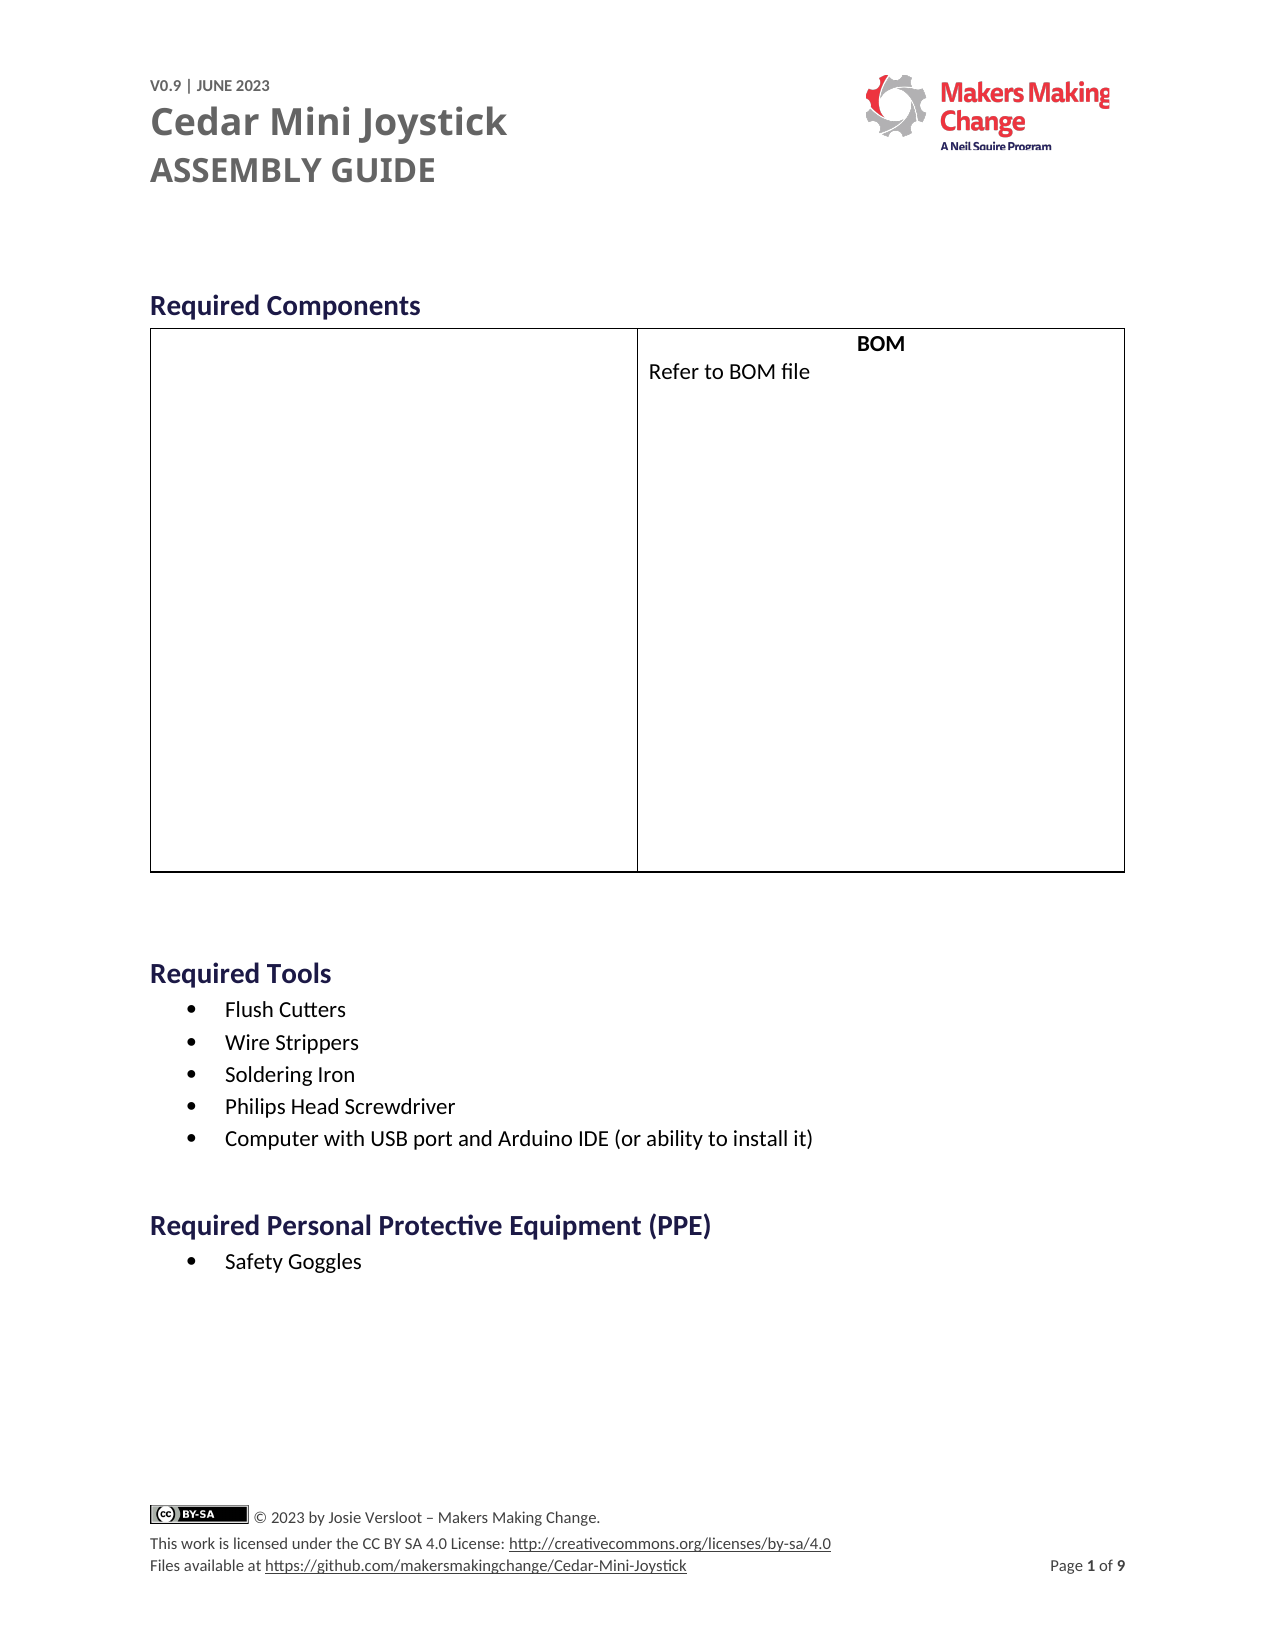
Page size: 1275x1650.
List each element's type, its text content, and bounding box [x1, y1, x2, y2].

subtitle Required Tools [150, 955, 1125, 990]
list Safety Goggles [187, 1247, 1125, 1276]
list Computer with USB port and Arduino IDE (or ability to install it) [187, 1124, 1125, 1152]
list Soldering Iron [187, 1060, 1125, 1088]
list Flush Cutters [187, 996, 1125, 1024]
table_header [151, 329, 637, 871]
subtitle Required Personal Protective Equipment (PPE) [150, 1207, 1125, 1242]
table_header BOM Refer to BOM file [638, 329, 1124, 871]
list Philips Head Screwdriver [187, 1092, 1125, 1120]
list Wire Strippers [187, 1028, 1125, 1056]
subtitle Required Components [150, 287, 1125, 323]
picture [865, 75, 1110, 151]
picture [150, 1505, 249, 1524]
